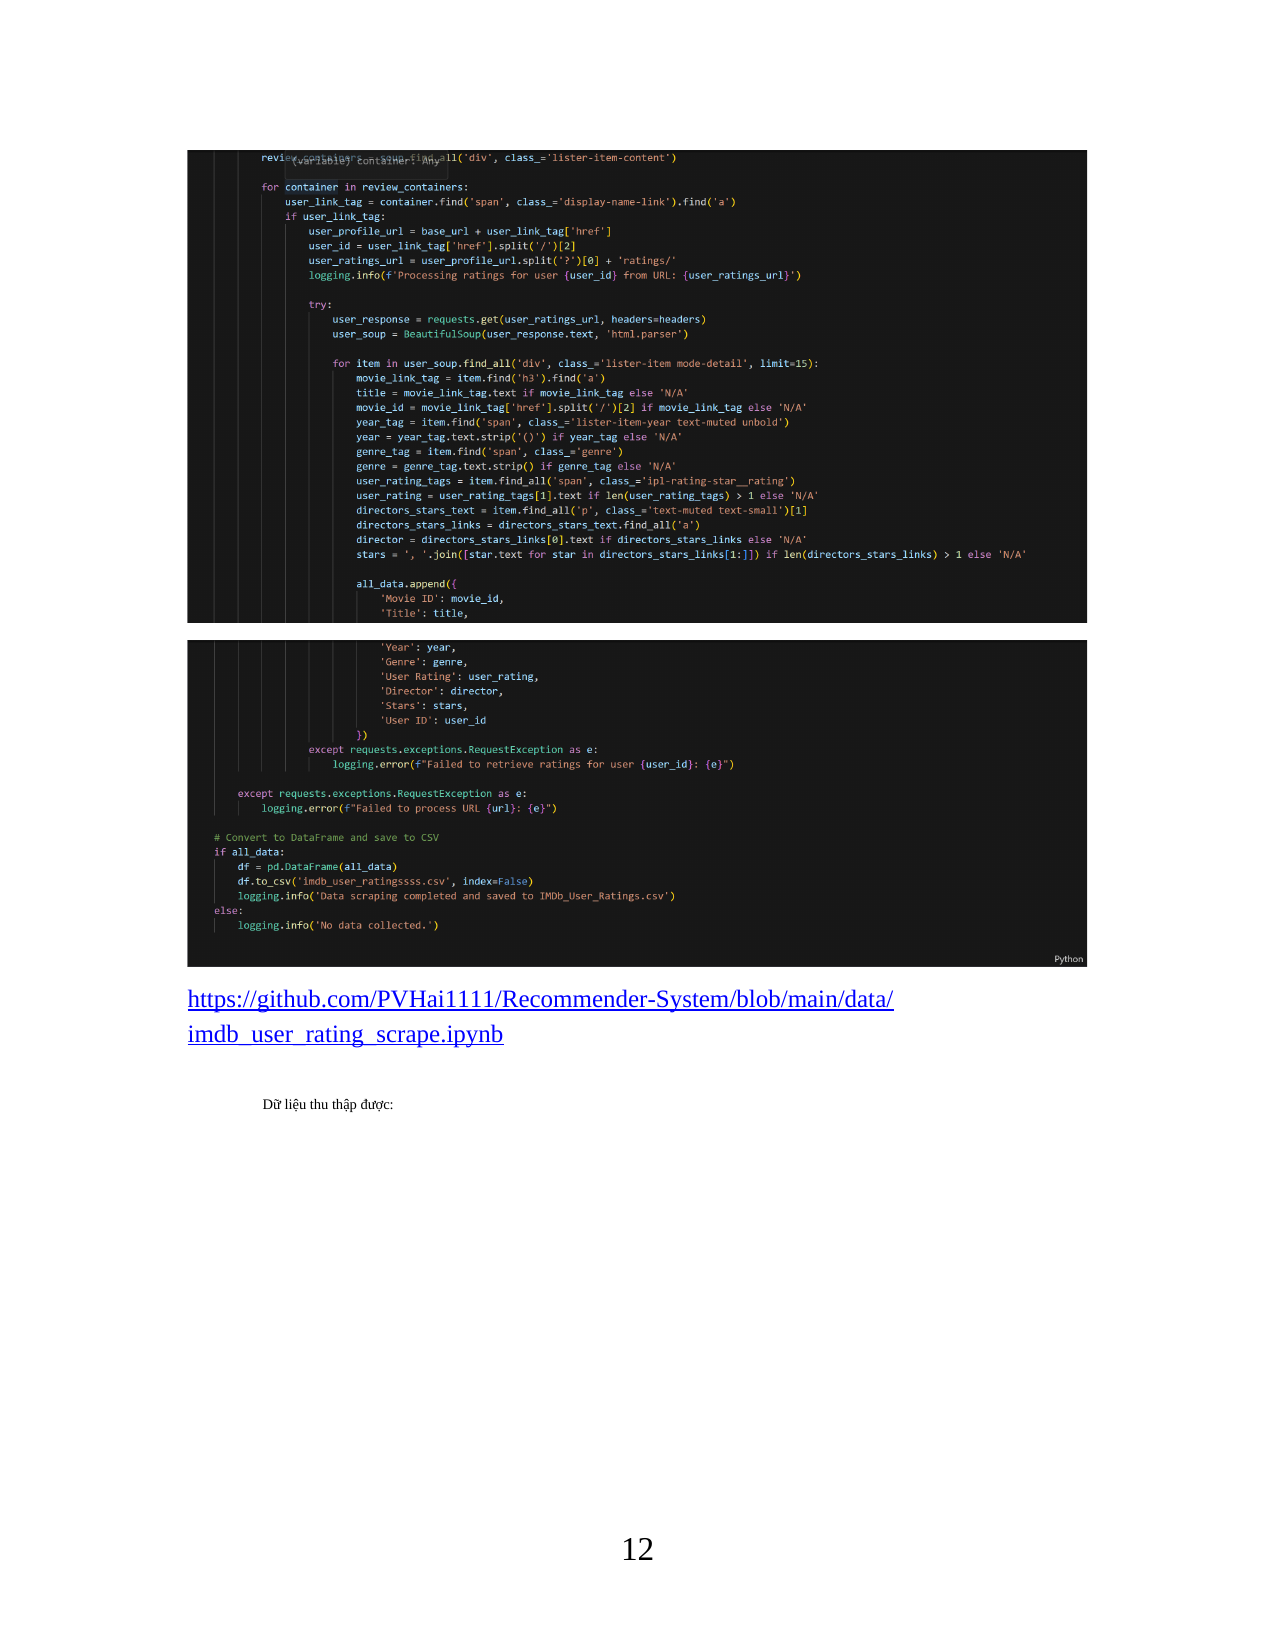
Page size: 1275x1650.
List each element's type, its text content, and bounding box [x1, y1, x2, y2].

picture [187, 150, 1088, 623]
text Dữ liệu thu thập được: [187, 1084, 1087, 1113]
text https://github.com/PVHai1111/Recommender-System/blob/main/data/imdb_user_rating_scrape.ipynb [187, 984, 1087, 1048]
picture [187, 640, 1088, 967]
